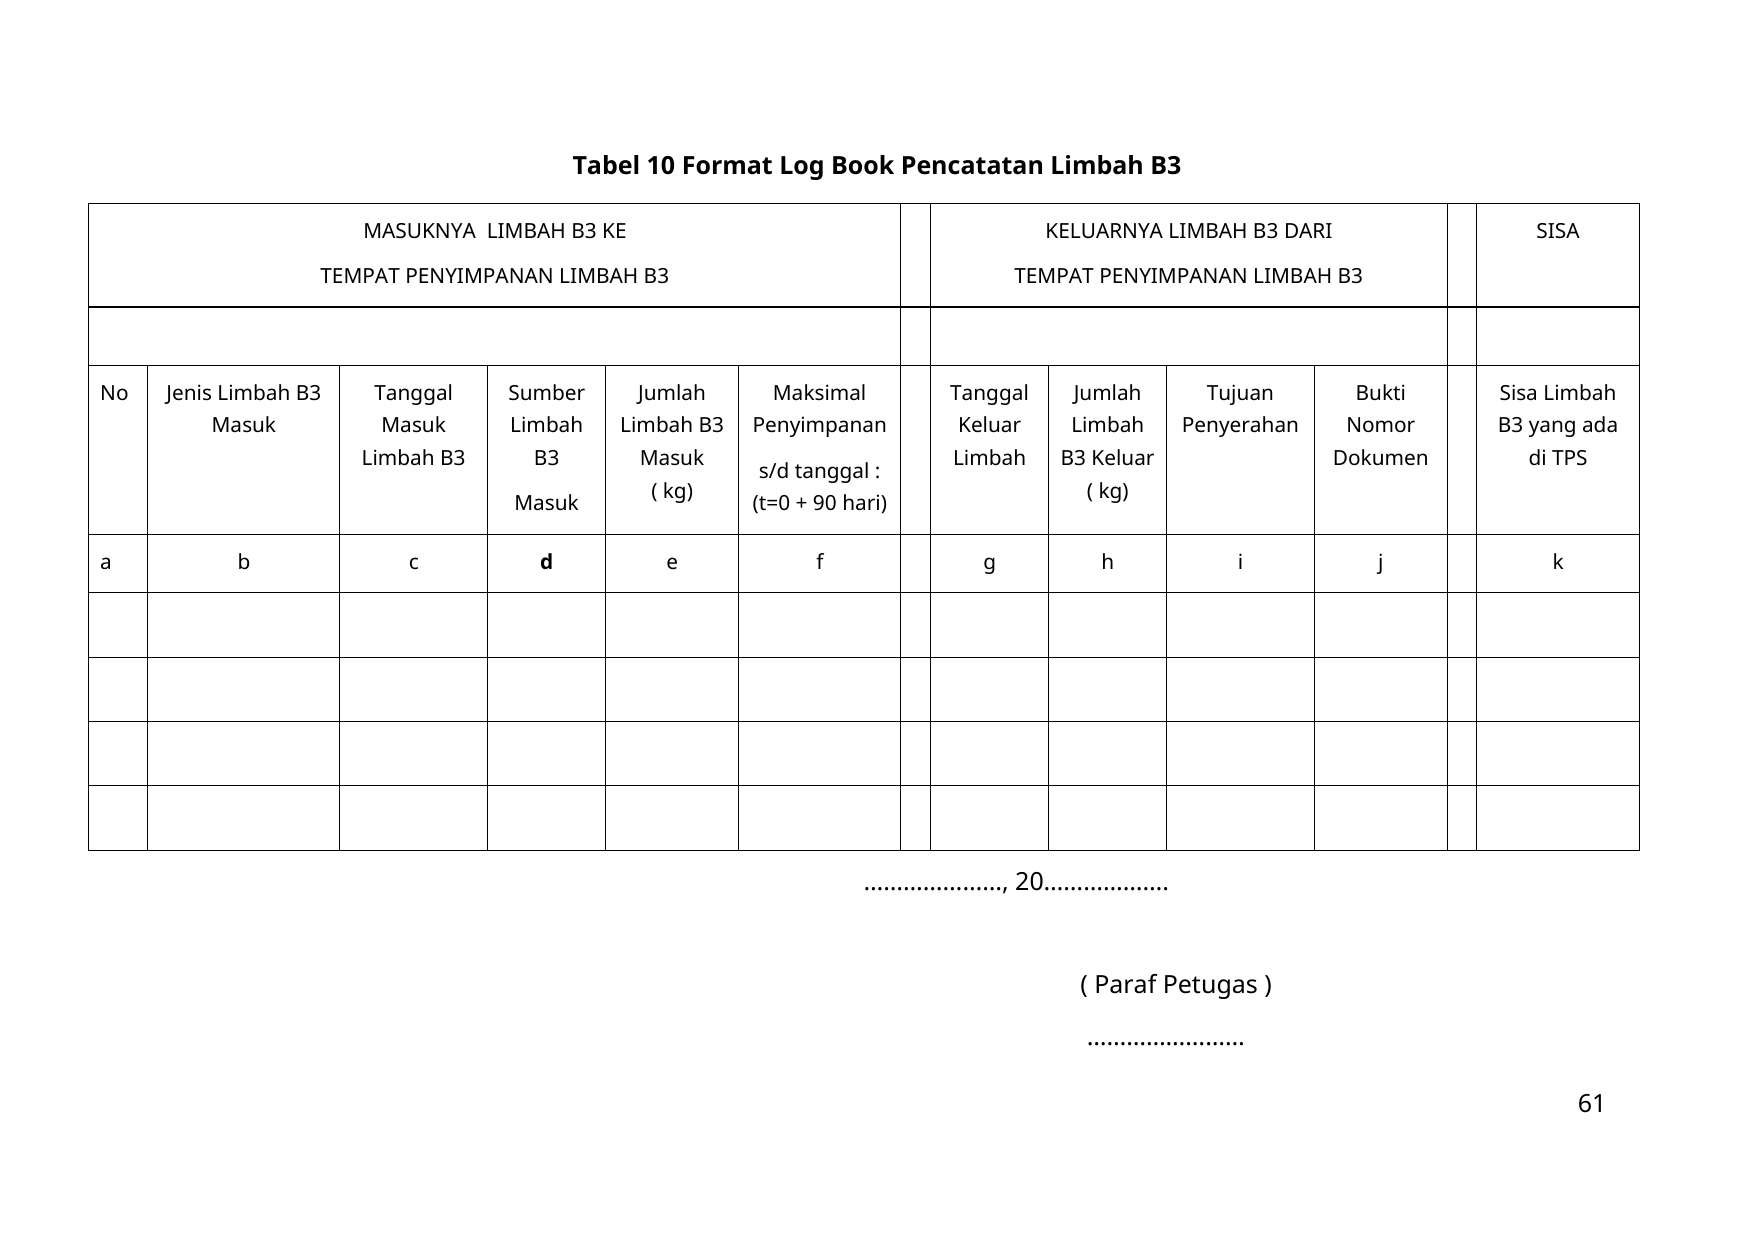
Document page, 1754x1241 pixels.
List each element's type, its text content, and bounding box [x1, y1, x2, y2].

table_cell [931, 593, 1048, 657]
table_cell [931, 658, 1048, 721]
table_cell i [1167, 535, 1314, 592]
table_cell [739, 593, 900, 657]
table_cell h [1049, 535, 1166, 592]
table_cell [1167, 786, 1314, 850]
table_header KELUARNYA LIMBAH B3 DARI TEMPAT PENYIMPANAN LIMBAH B3 [931, 204, 1447, 306]
table_cell [488, 593, 605, 657]
table_cell [606, 786, 738, 850]
table_cell [1448, 308, 1476, 364]
table_header MASUKNYA LIMBAH B3 KE TEMPAT PENYIMPANAN LIMBAH B3 [89, 204, 900, 306]
table_cell [931, 786, 1048, 850]
table_cell [1477, 658, 1639, 721]
table_cell [739, 658, 900, 721]
table_cell Tujuan Penyerahan [1167, 366, 1314, 533]
table_cell [1315, 722, 1447, 785]
table_cell [89, 722, 147, 785]
table_cell [1167, 722, 1314, 785]
table_cell [1315, 786, 1447, 850]
table_cell [1448, 658, 1476, 721]
table_cell [488, 722, 605, 785]
text …………………, 20………………. [222, 863, 1606, 897]
table_cell [901, 308, 930, 364]
table_cell [901, 786, 930, 850]
text ( Paraf Petugas ) [222, 967, 1606, 1001]
table_cell [340, 722, 487, 785]
table_cell Sumber Limbah B3 Masuk [488, 366, 605, 533]
table_cell [901, 722, 930, 785]
table_cell [901, 366, 930, 533]
table_cell [1315, 593, 1447, 657]
table_cell [1477, 722, 1639, 785]
table_cell [1448, 535, 1476, 592]
table_cell [1315, 658, 1447, 721]
table_cell e [606, 535, 738, 592]
table_cell [148, 722, 339, 785]
text …………………… [222, 1018, 1606, 1052]
table_cell d [488, 535, 605, 592]
table_cell [148, 786, 339, 850]
table_cell g [931, 535, 1048, 592]
table_cell [148, 658, 339, 721]
table_cell [1049, 722, 1166, 785]
table_cell Tanggal Masuk Limbah B3 [340, 366, 487, 533]
table_cell [931, 308, 1447, 364]
table_cell j [1315, 535, 1447, 592]
table_cell [931, 722, 1048, 785]
table_cell b [148, 535, 339, 592]
table_cell [89, 786, 147, 850]
table_cell [1448, 786, 1476, 850]
table_cell [488, 786, 605, 850]
table_cell [901, 593, 930, 657]
table_cell [1448, 722, 1476, 785]
table_cell Jumlah Limbah B3 Keluar ( kg) [1049, 366, 1166, 533]
table_header SISA [1477, 204, 1639, 306]
table_cell [739, 722, 900, 785]
table_cell [1167, 658, 1314, 721]
table_header [1448, 204, 1476, 306]
table_cell [89, 593, 147, 657]
table_cell [1477, 308, 1639, 364]
table_cell [1049, 658, 1166, 721]
table_cell Jumlah Limbah B3 Masuk ( kg) [606, 366, 738, 533]
table_cell [739, 786, 900, 850]
table_cell [1049, 786, 1166, 850]
table_cell k [1477, 535, 1639, 592]
table_cell [606, 593, 738, 657]
table_cell [1049, 593, 1166, 657]
table_cell [148, 593, 339, 657]
table_cell [89, 658, 147, 721]
table_cell [606, 658, 738, 721]
table_cell [340, 593, 487, 657]
table_cell [340, 786, 487, 850]
table_cell [1448, 593, 1476, 657]
table_cell Bukti Nomor Dokumen [1315, 366, 1447, 533]
table_cell [1477, 786, 1639, 850]
table_cell [606, 722, 738, 785]
table_cell [901, 535, 930, 592]
table_cell Maksimal Penyimpanan s/d tanggal : (t=0 + 90 hari) [739, 366, 900, 533]
table_cell f [739, 535, 900, 592]
table_cell Sisa Limbah B3 yang ada di TPS [1477, 366, 1639, 533]
table_cell [488, 658, 605, 721]
table_cell [340, 658, 487, 721]
table_cell No [89, 366, 147, 533]
table_cell [901, 658, 930, 721]
table_cell c [340, 535, 487, 592]
table_header [901, 204, 930, 306]
table_cell [89, 308, 900, 364]
table_cell a [89, 535, 147, 592]
table_cell Jenis Limbah B3 Masuk [148, 366, 339, 533]
table_cell Tanggal Keluar Limbah [931, 366, 1048, 533]
table_cell [1167, 593, 1314, 657]
table_cell [1477, 593, 1639, 657]
table_cell [1448, 366, 1476, 533]
